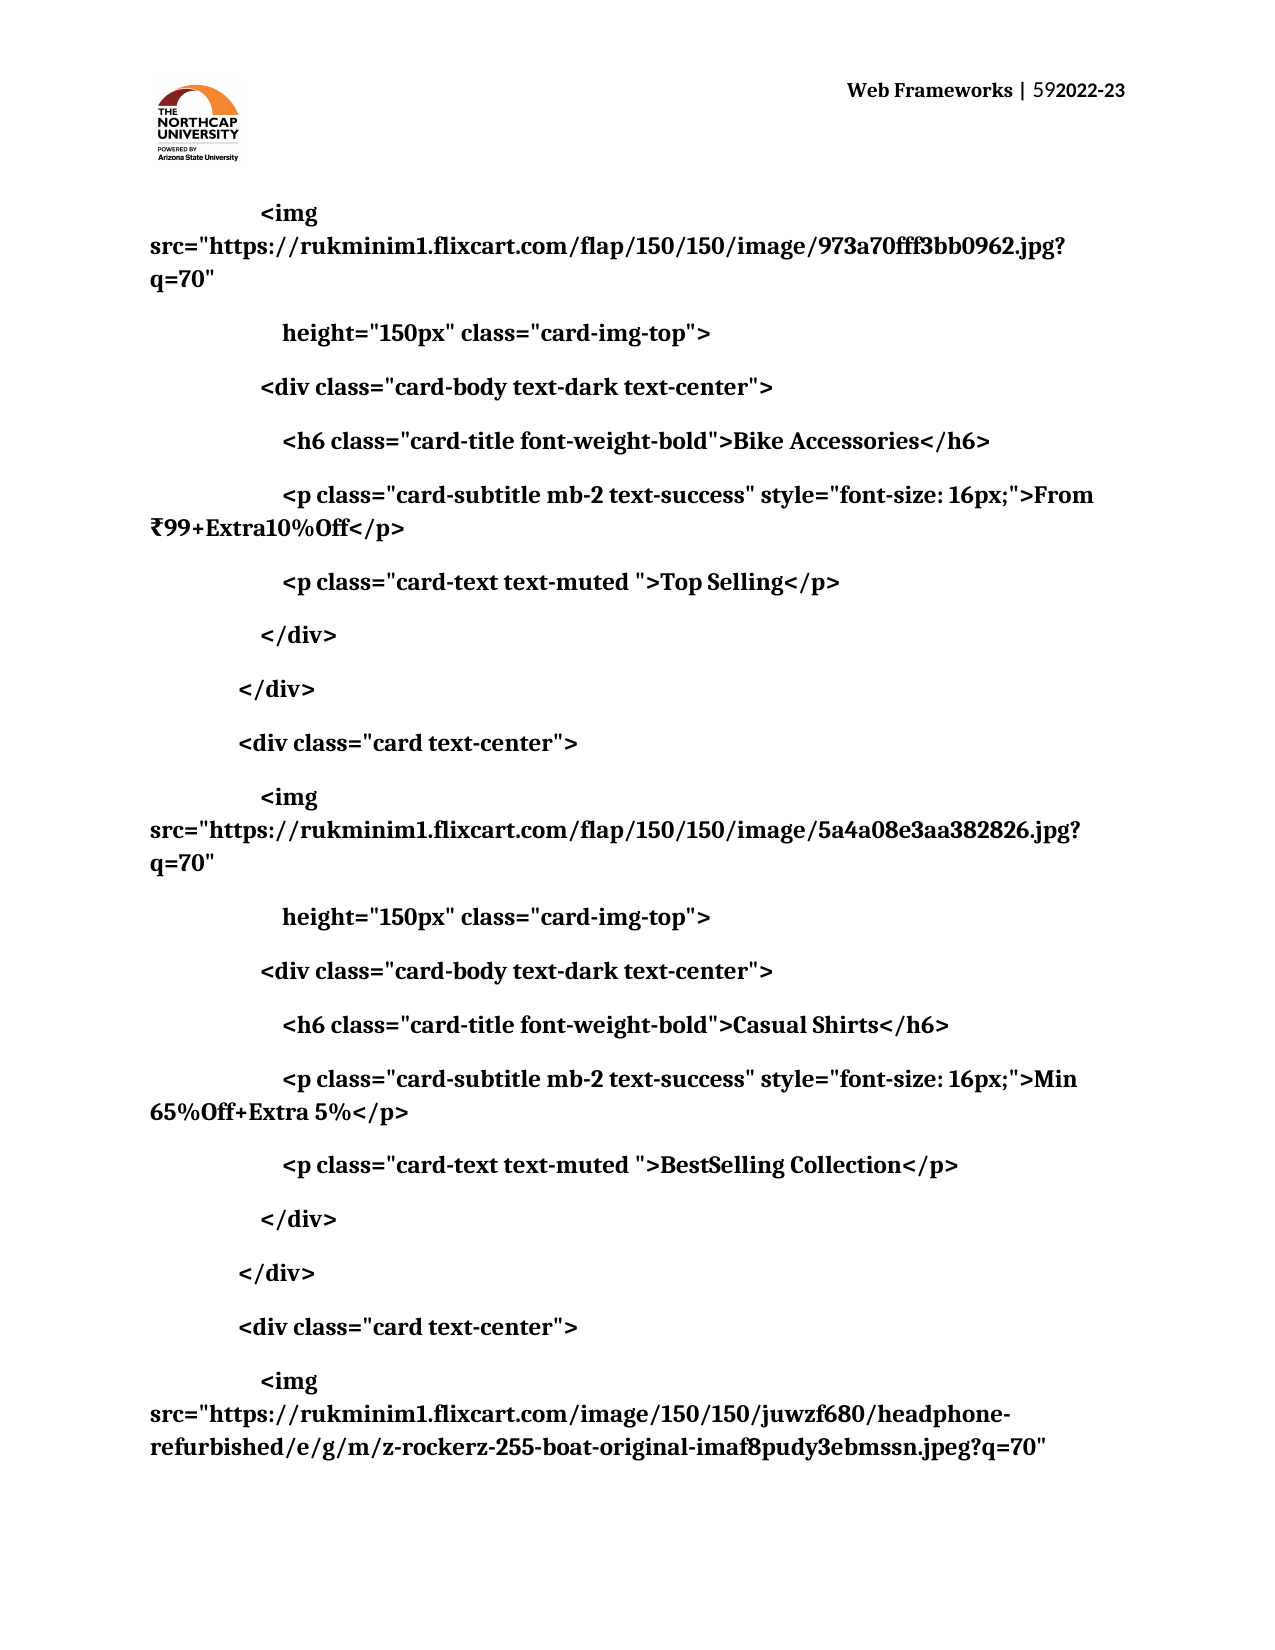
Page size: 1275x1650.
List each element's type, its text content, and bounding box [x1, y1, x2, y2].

text </div> [150, 1205, 1125, 1234]
text height="150px" class="card-img-top"> [150, 319, 1125, 348]
text <img src="https://rukminim1.flixcart.com/flap/150/150/image/5a4a08e3aa382826.jpg?q=70" [150, 783, 1125, 878]
text <img src="https://rukminim1.flixcart.com/image/150/150/juwzf680/headphone-refurbished/e/g/m/z-rockerz-255-boat-original-imaf8pudy3ebmssn.jpeg?q=70" [150, 1367, 1125, 1462]
picture [150, 75, 247, 172]
text <p class="card-text text-muted ">BestSelling Collection</p> [150, 1151, 1125, 1180]
text <h6 class="card-title font-weight-bold">Bike Accessories</h6> [150, 427, 1125, 456]
text <img src="https://rukminim1.flixcart.com/flap/150/150/image/973a70fff3bb0962.jpg?q=70" [150, 199, 1125, 294]
text </div> [150, 1259, 1125, 1288]
text <h6 class="card-title font-weight-bold">Casual Shirts</h6> [150, 1011, 1125, 1039]
text height="150px" class="card-img-top"> [150, 903, 1125, 932]
text <div class="card text-center"> [150, 729, 1125, 758]
text <div class="card-body text-dark text-center"> [150, 373, 1125, 402]
text <p class="card-text text-muted ">Top Selling</p> [150, 568, 1125, 596]
text </div> [150, 675, 1125, 704]
text <p class="card-subtitle mb-2 text-success" style="font-size: 16px;">From ₹99+Extra10%Off</p> [150, 481, 1125, 542]
text <div class="card text-center"> [150, 1313, 1125, 1342]
text <div class="card-body text-dark text-center"> [150, 957, 1125, 986]
text </div> [150, 621, 1125, 650]
text <p class="card-subtitle mb-2 text-success" style="font-size: 16px;">Min 65%Off+Extra 5%</p> [150, 1064, 1125, 1126]
